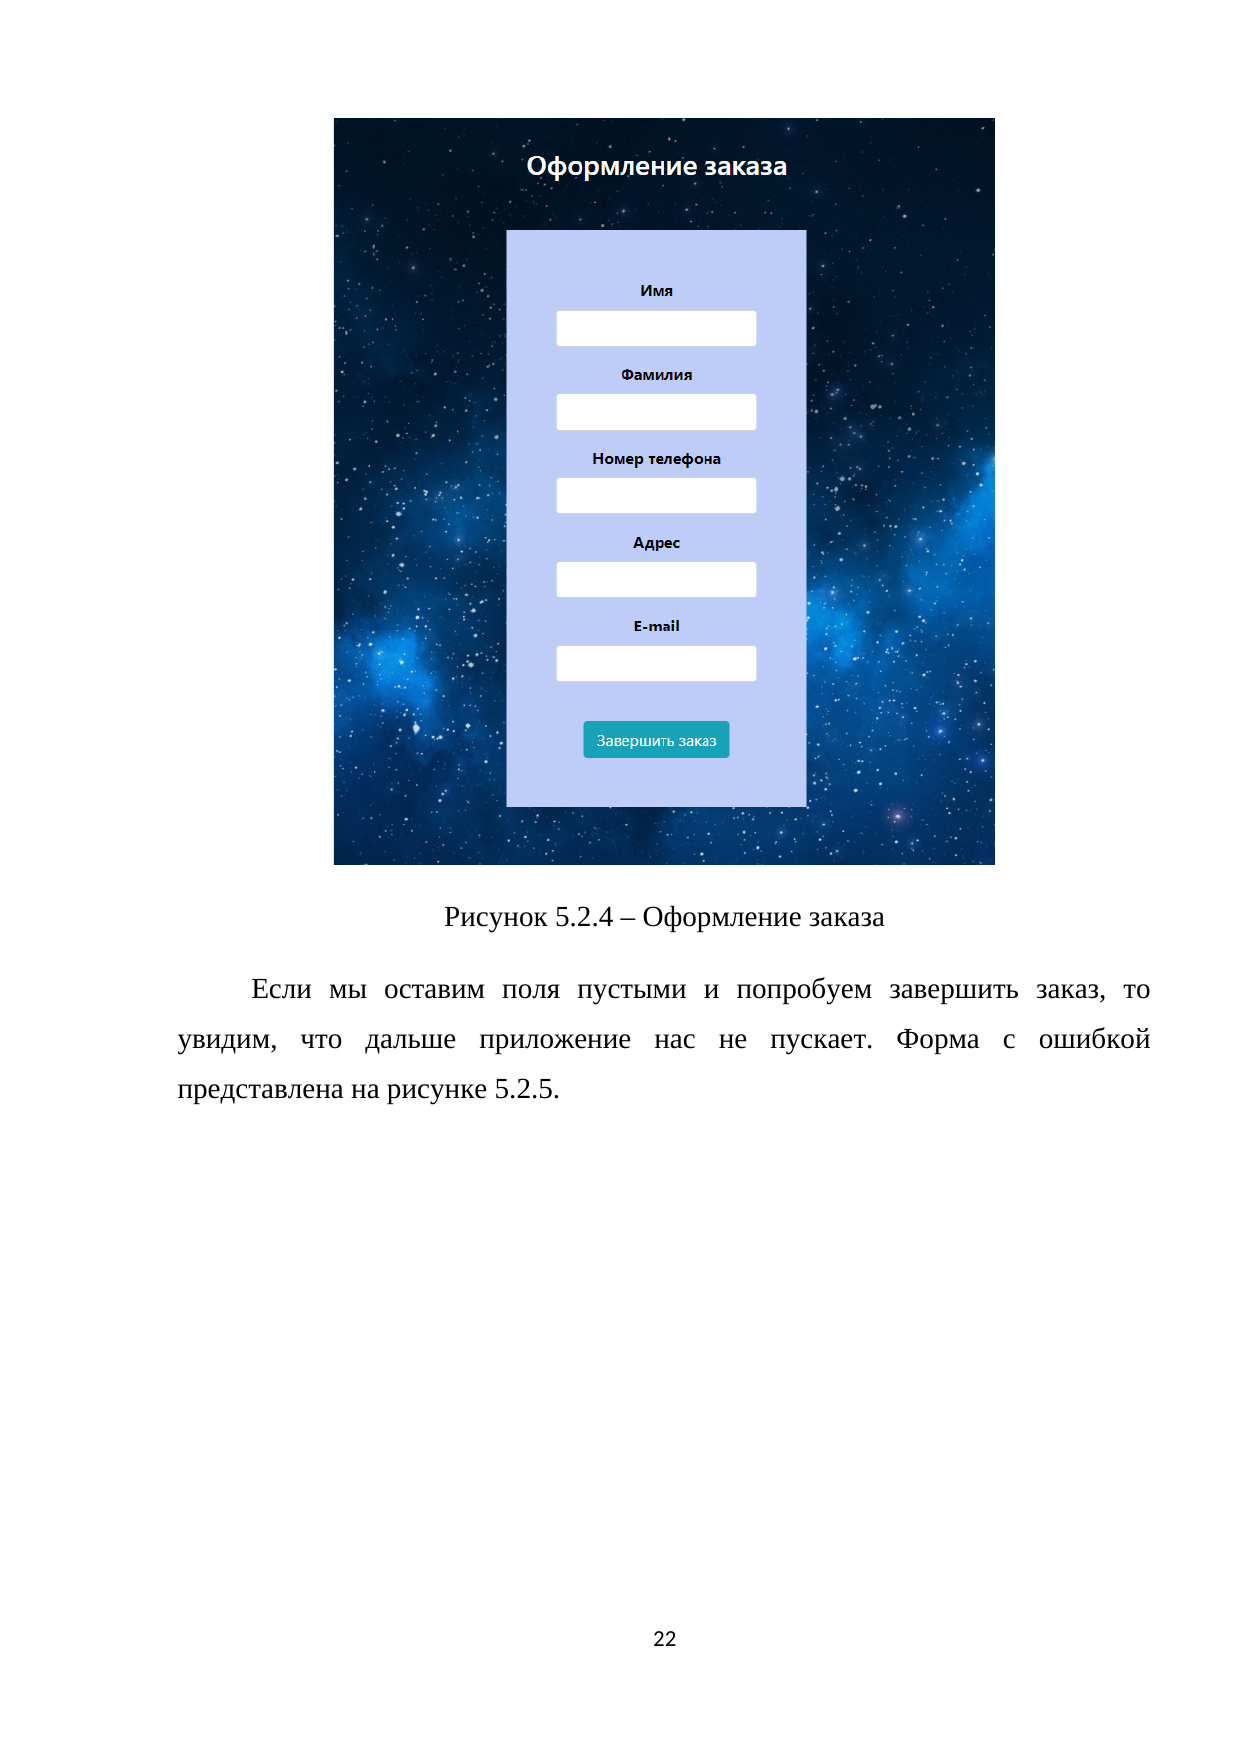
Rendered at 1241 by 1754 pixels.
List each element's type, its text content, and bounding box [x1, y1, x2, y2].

text Рисунок 5.2.4 – Оформление заказа [177, 899, 1152, 933]
text Если мы оставим поля пустыми и попробуем завершить заказ, то увидим, что дальше приложение нас не пускает. Форма с ошибкой представлена на рисунке 5.2.5. [177, 971, 1152, 1105]
picture [333, 118, 995, 865]
